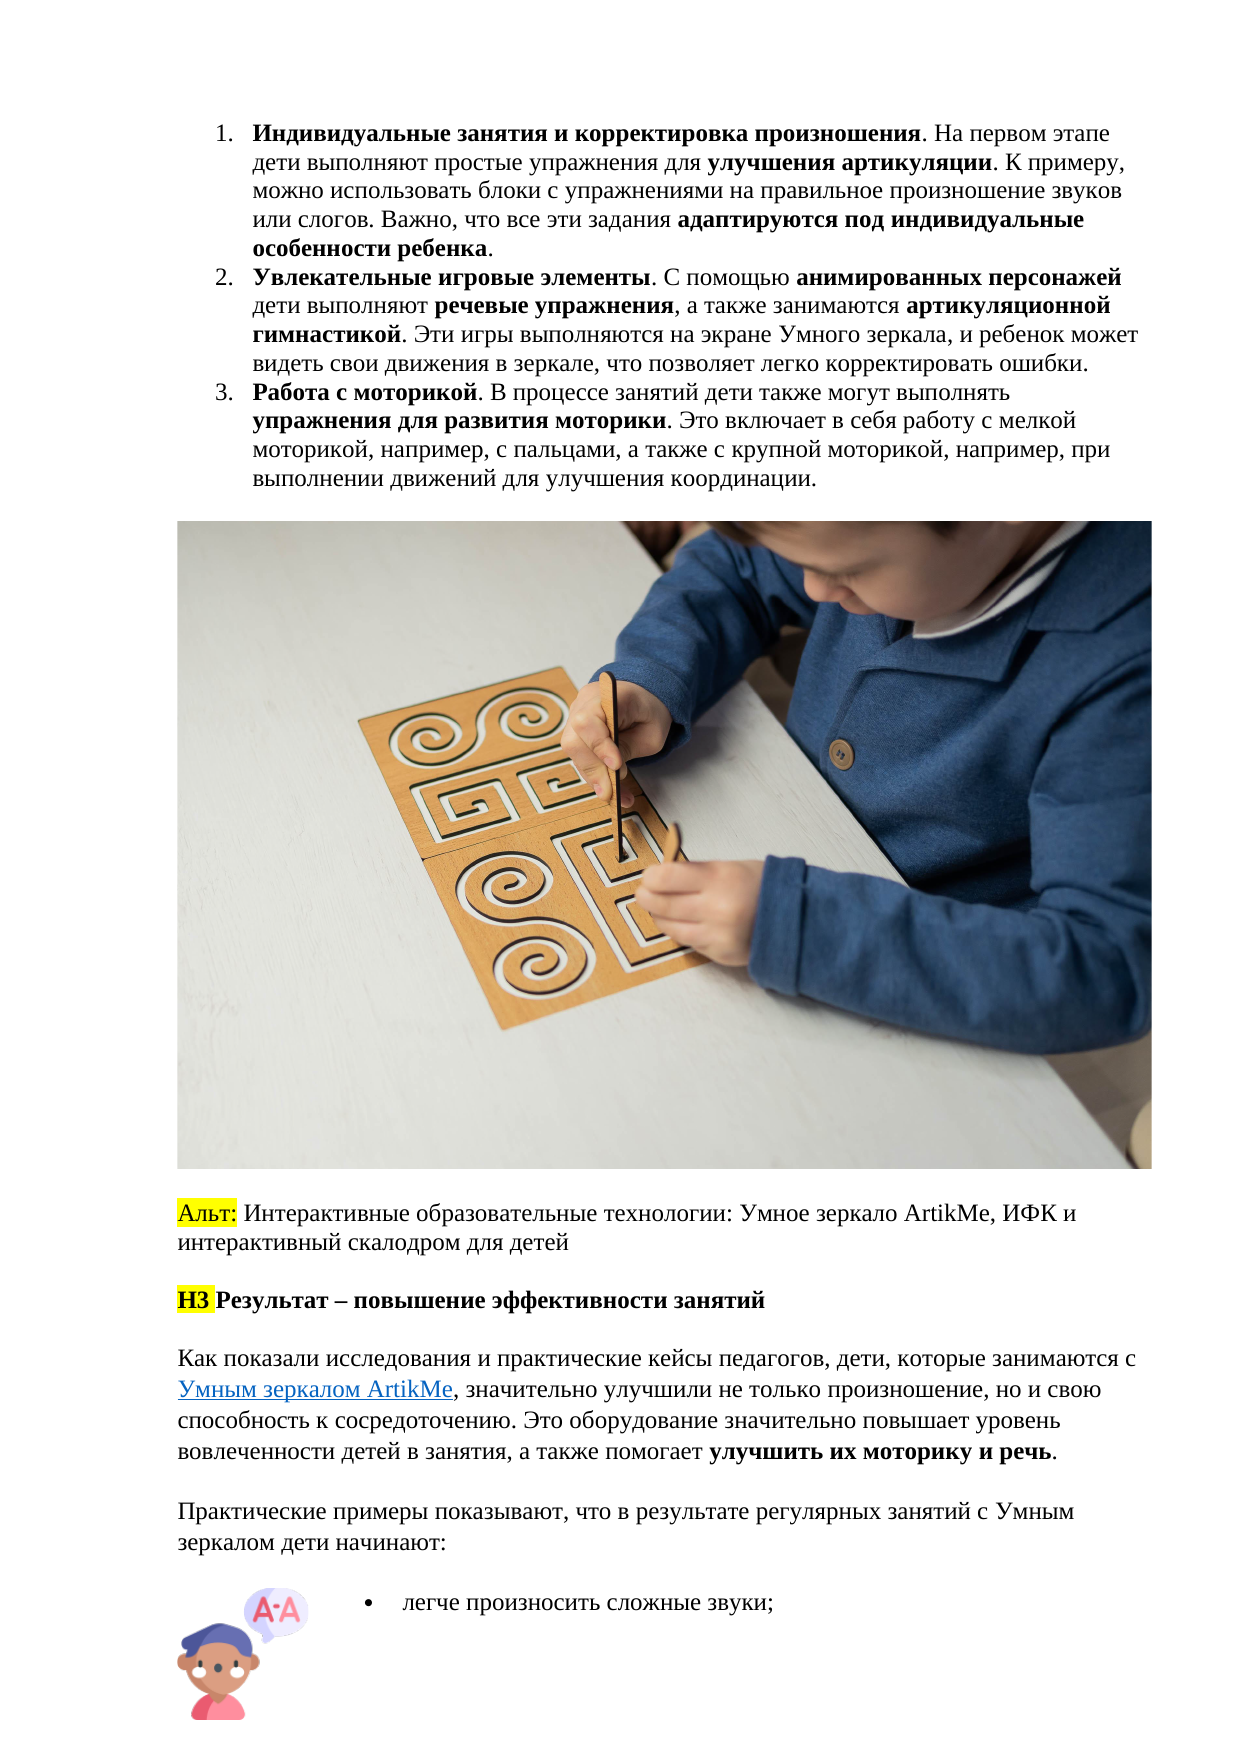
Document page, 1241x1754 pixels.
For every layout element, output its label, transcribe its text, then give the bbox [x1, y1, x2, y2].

list Работа с моторикой. В процессе занятий дети также могут выполнять упражнения для развития моторики. Это включает в себя работу с мелкой моторикой, например, с пальцами, а также с крупной моторикой, например, при выполнении движений для улучшения координации. [215, 377, 1152, 492]
subtitle Н3 Результат – повышение эффективности занятий [215, 1285, 1152, 1313]
text Как показали исследования и практические кейсы педагогов, дети, которые занимаются с Умным зеркалом ArtikMe, значительно улучшили не только произношение, но и свою способность к сосредоточению. Это оборудование значительно повышает уровень вовлеченности детей в занятия, а также помогает улучшить их моторику и речь. [177, 1343, 1152, 1464]
list Индивидуальные занятия и корректировка произношения. На первом этапе дети выполняют простые упражнения для улучшения артикуляции. К примеру, можно использовать блоки с упражнениями на правильное произношение звуков или слогов. Важно, что все эти задания адаптируются под индивидуальные особенности ребенка. [215, 118, 1152, 262]
list Увлекательные игровые элементы. С помощью анимированных персонажей дети выполняют речевые упражнения, а также занимаются артикуляционной гимнастикой. Эти игры выполняются на экране Умного зеркала, и ребенок может видеть свои движения в зеркале, что позволяет легко корректировать ошибки. [215, 262, 1152, 377]
list легче произносить сложные звуки; [215, 1587, 1152, 1616]
picture [177, 1588, 309, 1720]
text Альт: Интерактивные образовательные технологии: Умное зеркало ArtikMe, ИФК и интерактивный скалодром для детей [177, 1198, 1152, 1256]
text Практические примеры показывают, что в результате регулярных занятий с Умным зеркалом дети начинают: [177, 1496, 1152, 1556]
